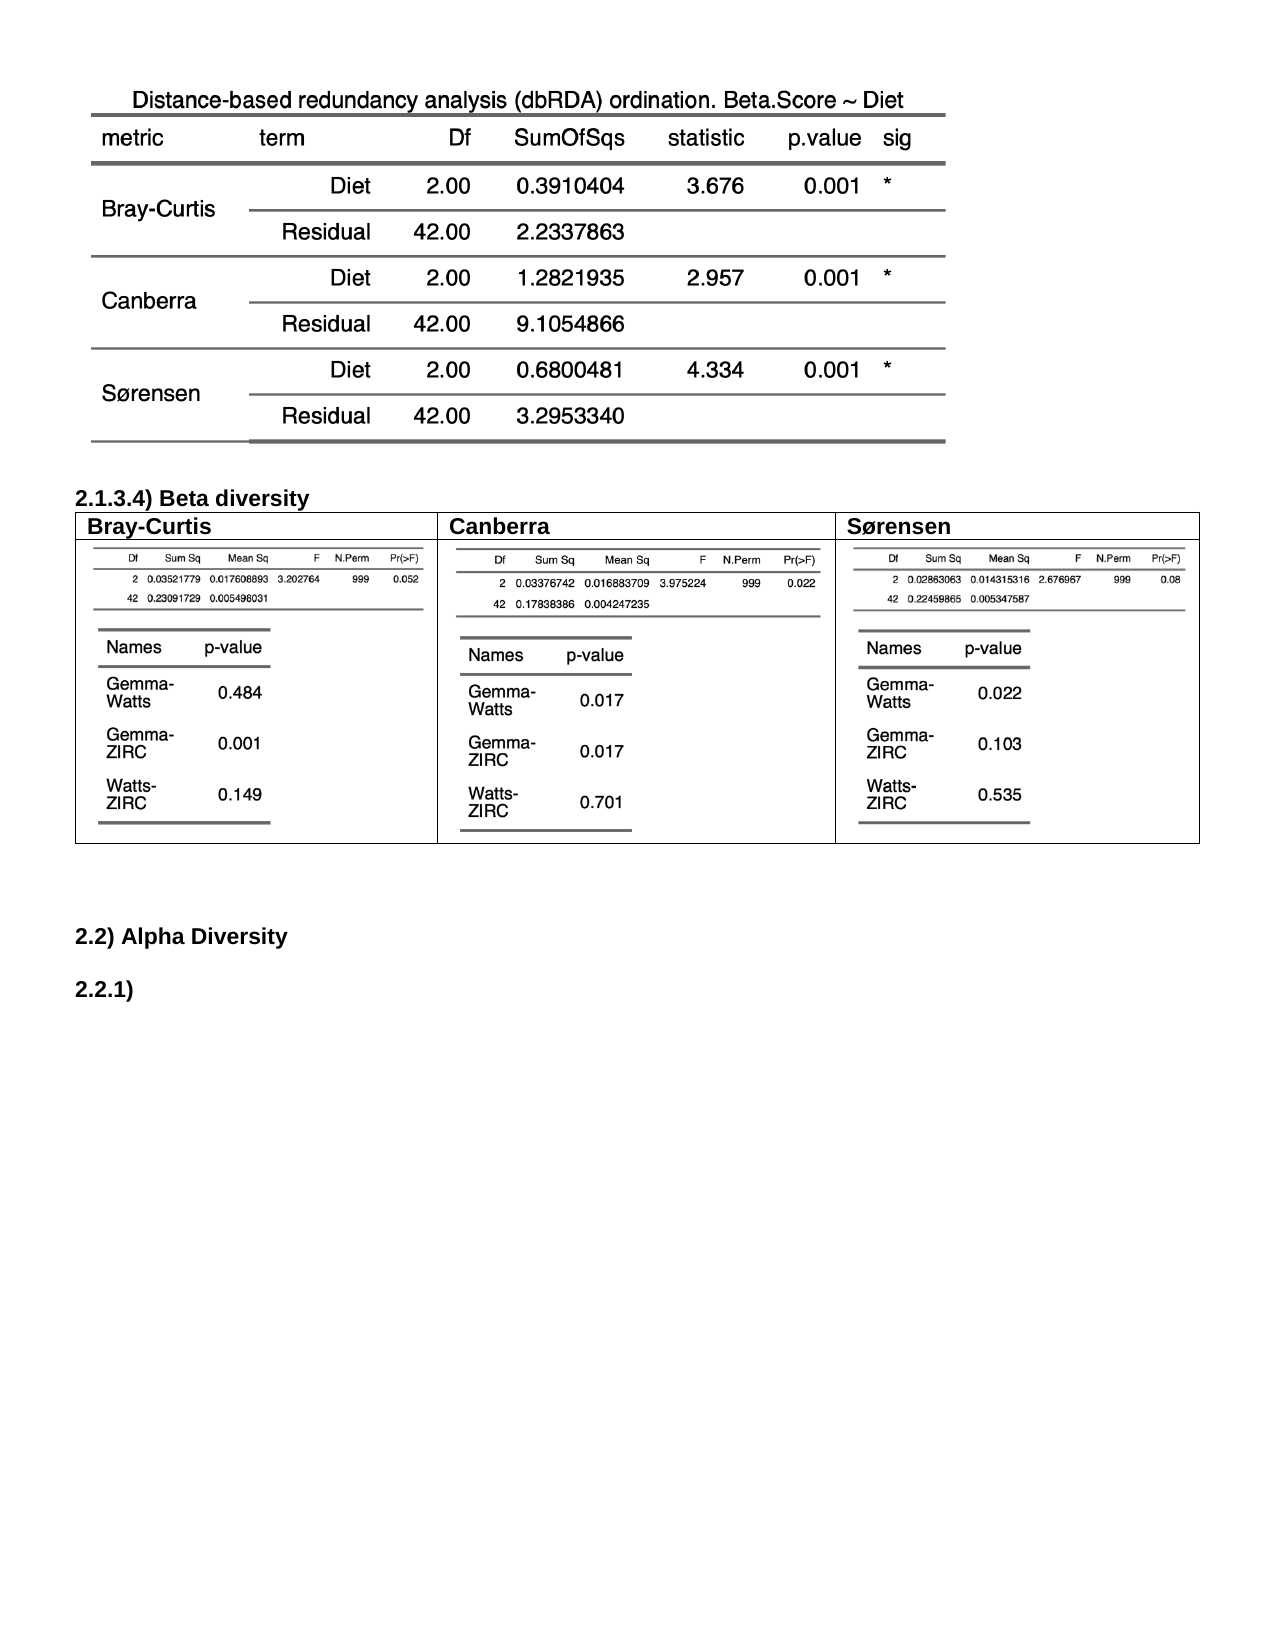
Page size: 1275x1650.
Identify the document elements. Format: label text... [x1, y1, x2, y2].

table_cell [438, 540, 448, 843]
picture [86, 540, 430, 836]
picture [448, 540, 828, 844]
picture [846, 540, 1192, 836]
table_header Canberra [438, 513, 835, 539]
picture [75, 75, 961, 459]
table_header Bray-Curtis [76, 513, 437, 539]
text 2.1.3.4) Beta diversity [75, 485, 1200, 512]
table_cell [836, 540, 1199, 843]
text 2.2.1) [75, 976, 1200, 1002]
table_cell [644, 540, 835, 843]
text 2.2) Alpha Diversity [75, 923, 1200, 949]
table_cell [76, 540, 437, 843]
table_header Sørensen [836, 513, 1199, 539]
